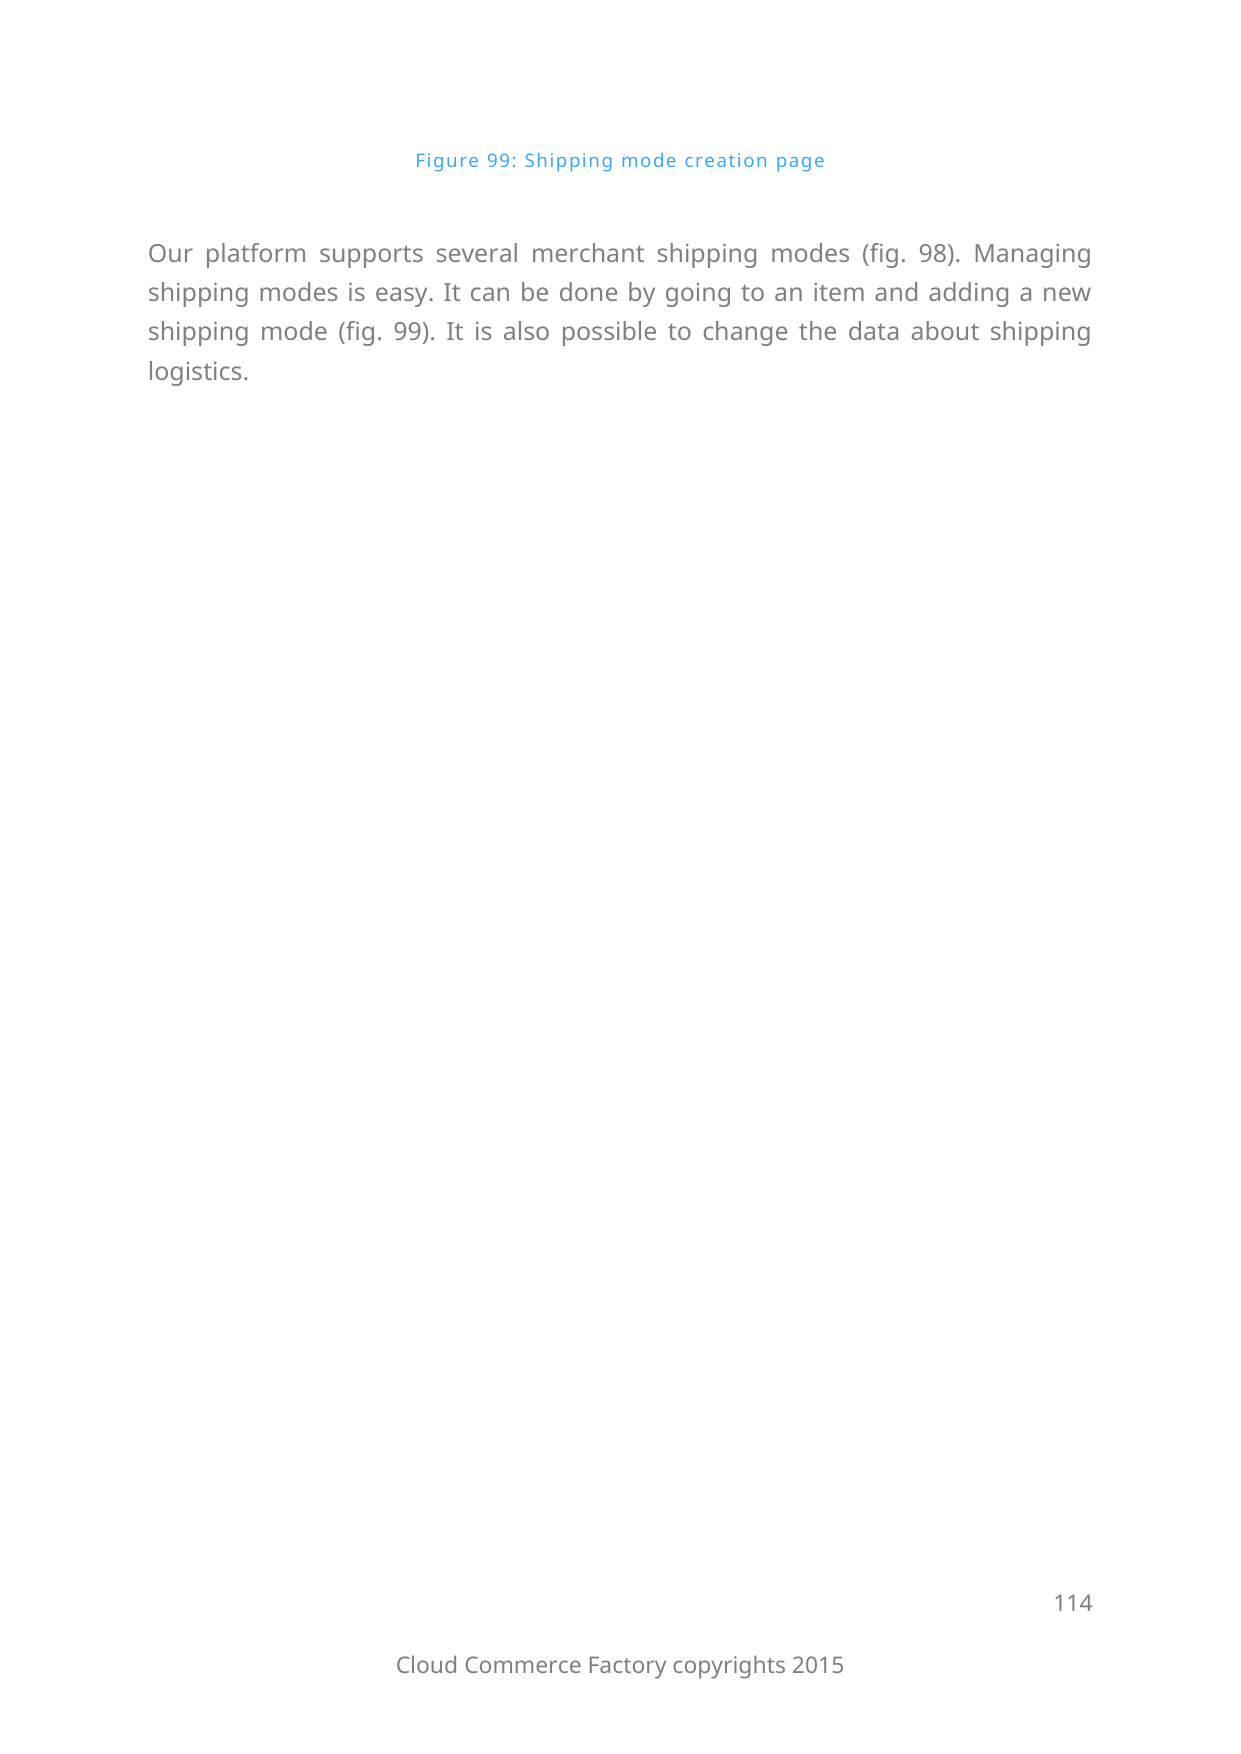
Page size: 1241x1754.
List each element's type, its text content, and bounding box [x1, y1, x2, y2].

text Our platform supports several merchant shipping modes (fig. 98). Managing shipping modes is easy. It can be done by going to an item and adding a new shipping mode (fig. 99). It is also possible to change the data about shipping logistics. [148, 236, 1093, 387]
subtitle Figure 99: Shipping mode creation page [148, 148, 1093, 173]
